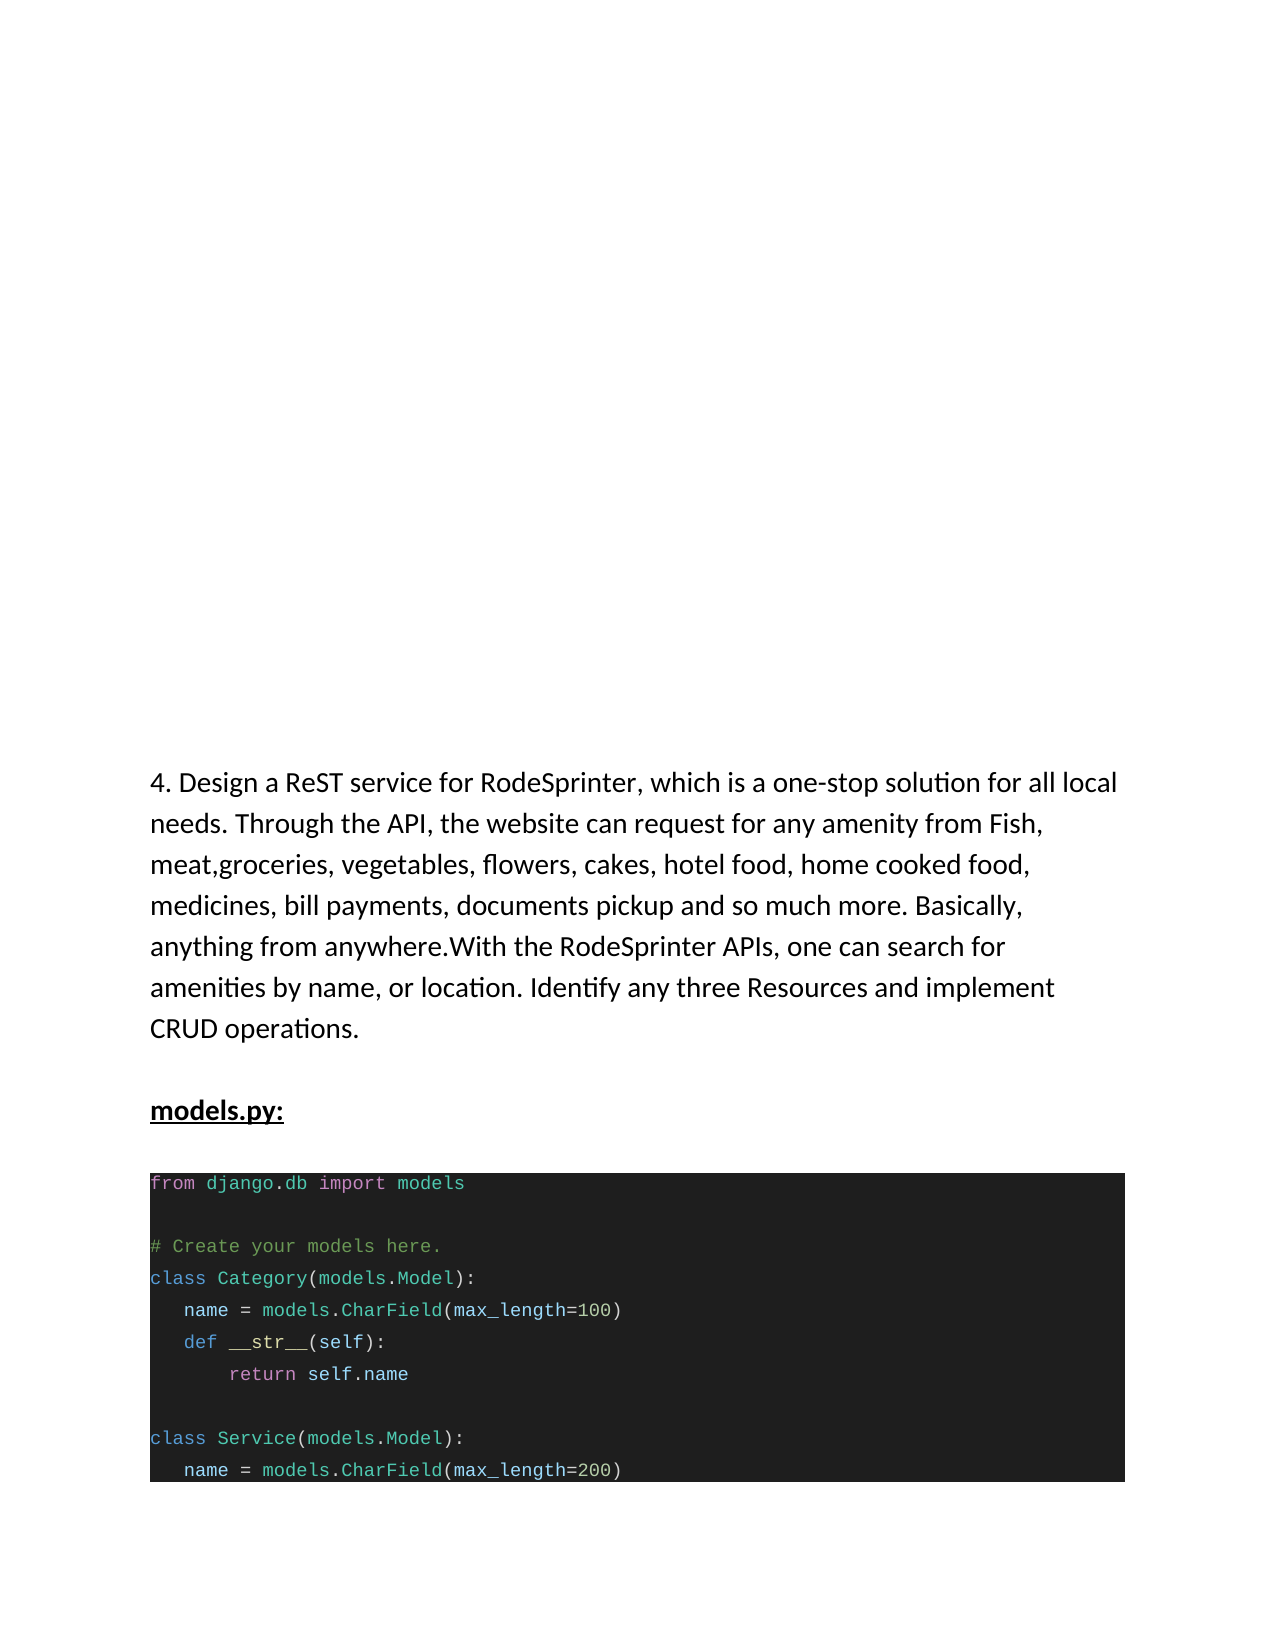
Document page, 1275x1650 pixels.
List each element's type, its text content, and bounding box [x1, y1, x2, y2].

text 4. Design a ReST service for RodeSprinter, which is a one-stop solution for all local needs. Through the API, the website can request for any amenity from Fish, meat,groceries, vegetables, flowers, cakes, hotel food, home cooked food, medicines, bill payments, documents pickup and so much more. Basically, anything from anywhere.With the RodeSprinter APIs, one can search for amenities by name, or location. Identify any three Resources and implement CRUD operations. [150, 764, 1125, 1045]
text name = models.CharField(max_length=200) [150, 1460, 1125, 1482]
text from django.db import models [150, 1173, 1125, 1195]
text class Service(models.Model): [150, 1428, 1125, 1450]
text return self.name [150, 1365, 1125, 1386]
text class Category(models.Model): [150, 1269, 1125, 1290]
text def __str__(self): [150, 1333, 1125, 1354]
text models.py: [150, 1092, 1125, 1127]
text # Create your models here. [150, 1237, 1125, 1258]
text name = models.CharField(max_length=100) [150, 1301, 1125, 1322]
